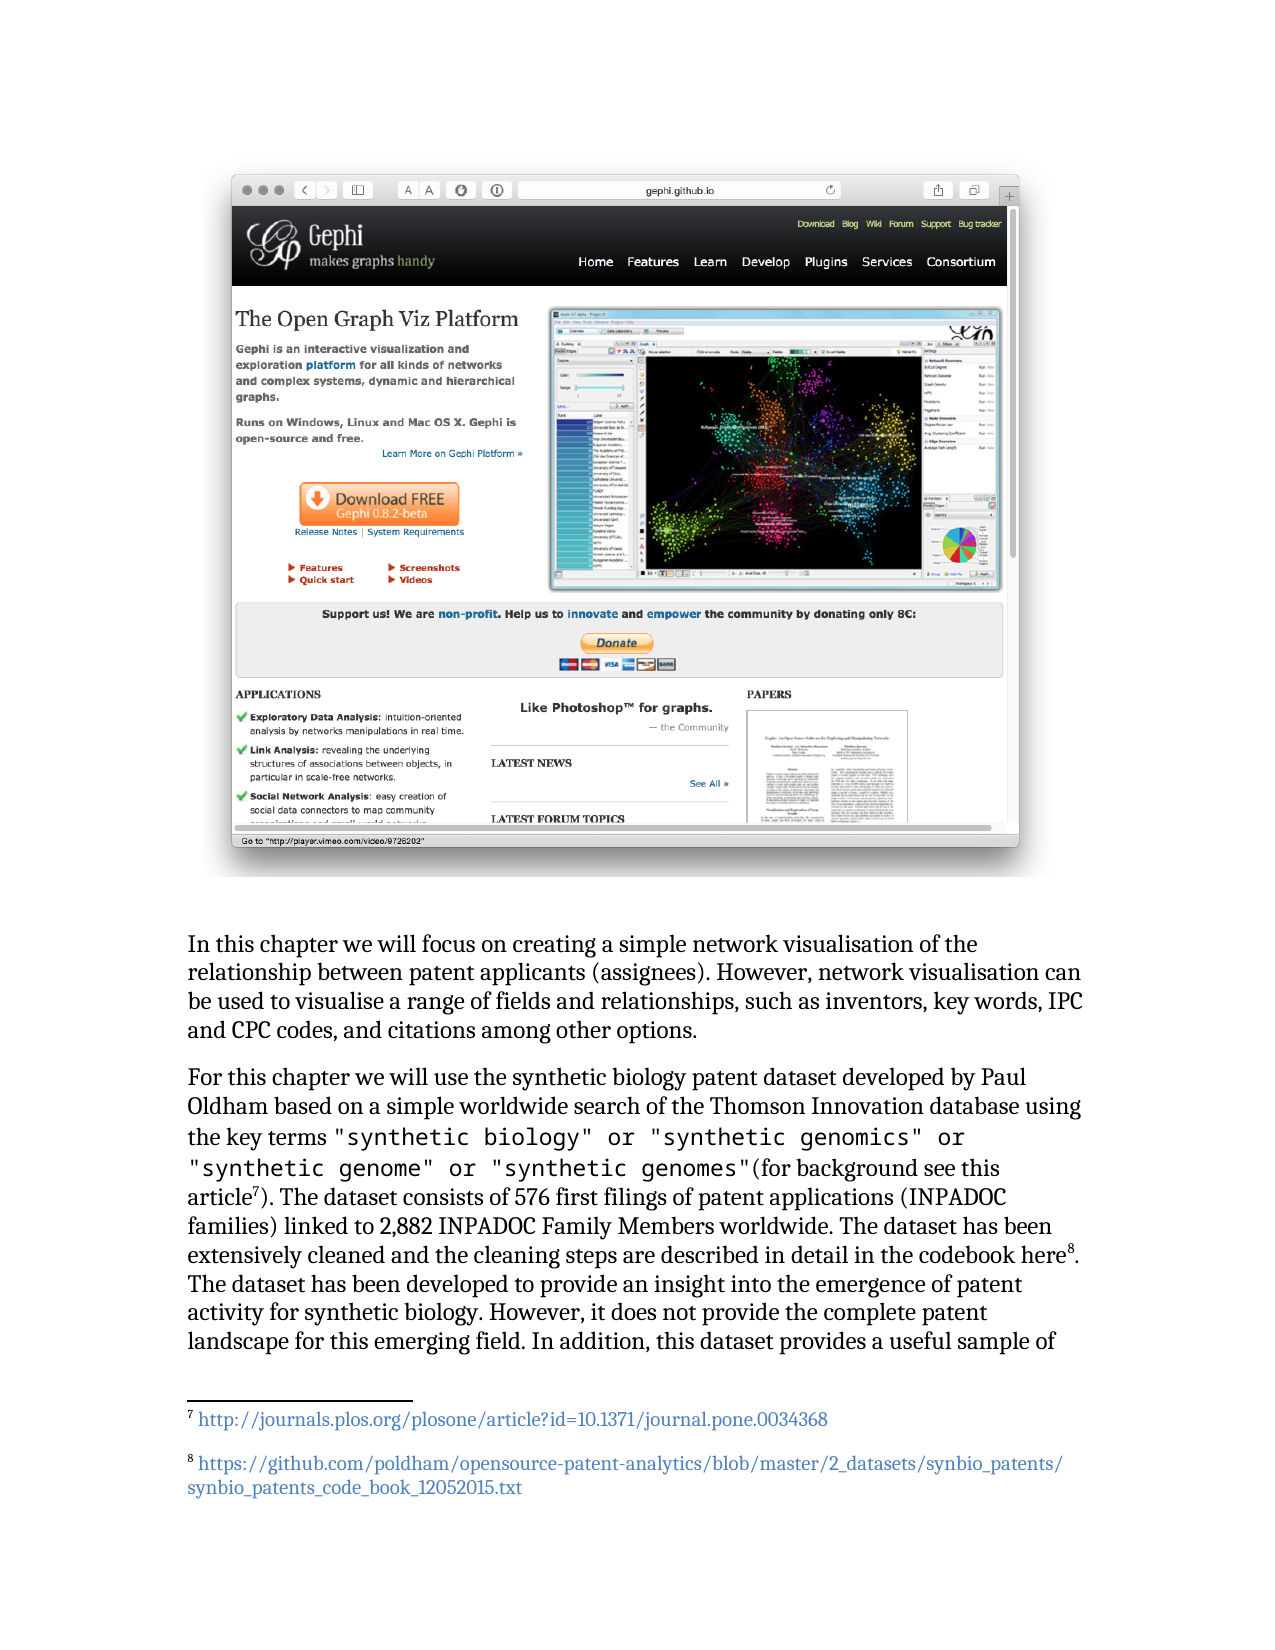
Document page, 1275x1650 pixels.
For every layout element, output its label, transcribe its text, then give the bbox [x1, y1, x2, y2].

picture [187, 150, 1063, 911]
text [187, 1063, 1087, 1356]
text In this chapter we will focus on creating a simple network visualisation of the relationship between patent applicants (assignees). However, network visualisation can be used to visualise a range of fields and relationships, such as inventors, key words, IPC and CPC codes, and citations among other options. [187, 929, 1087, 1044]
